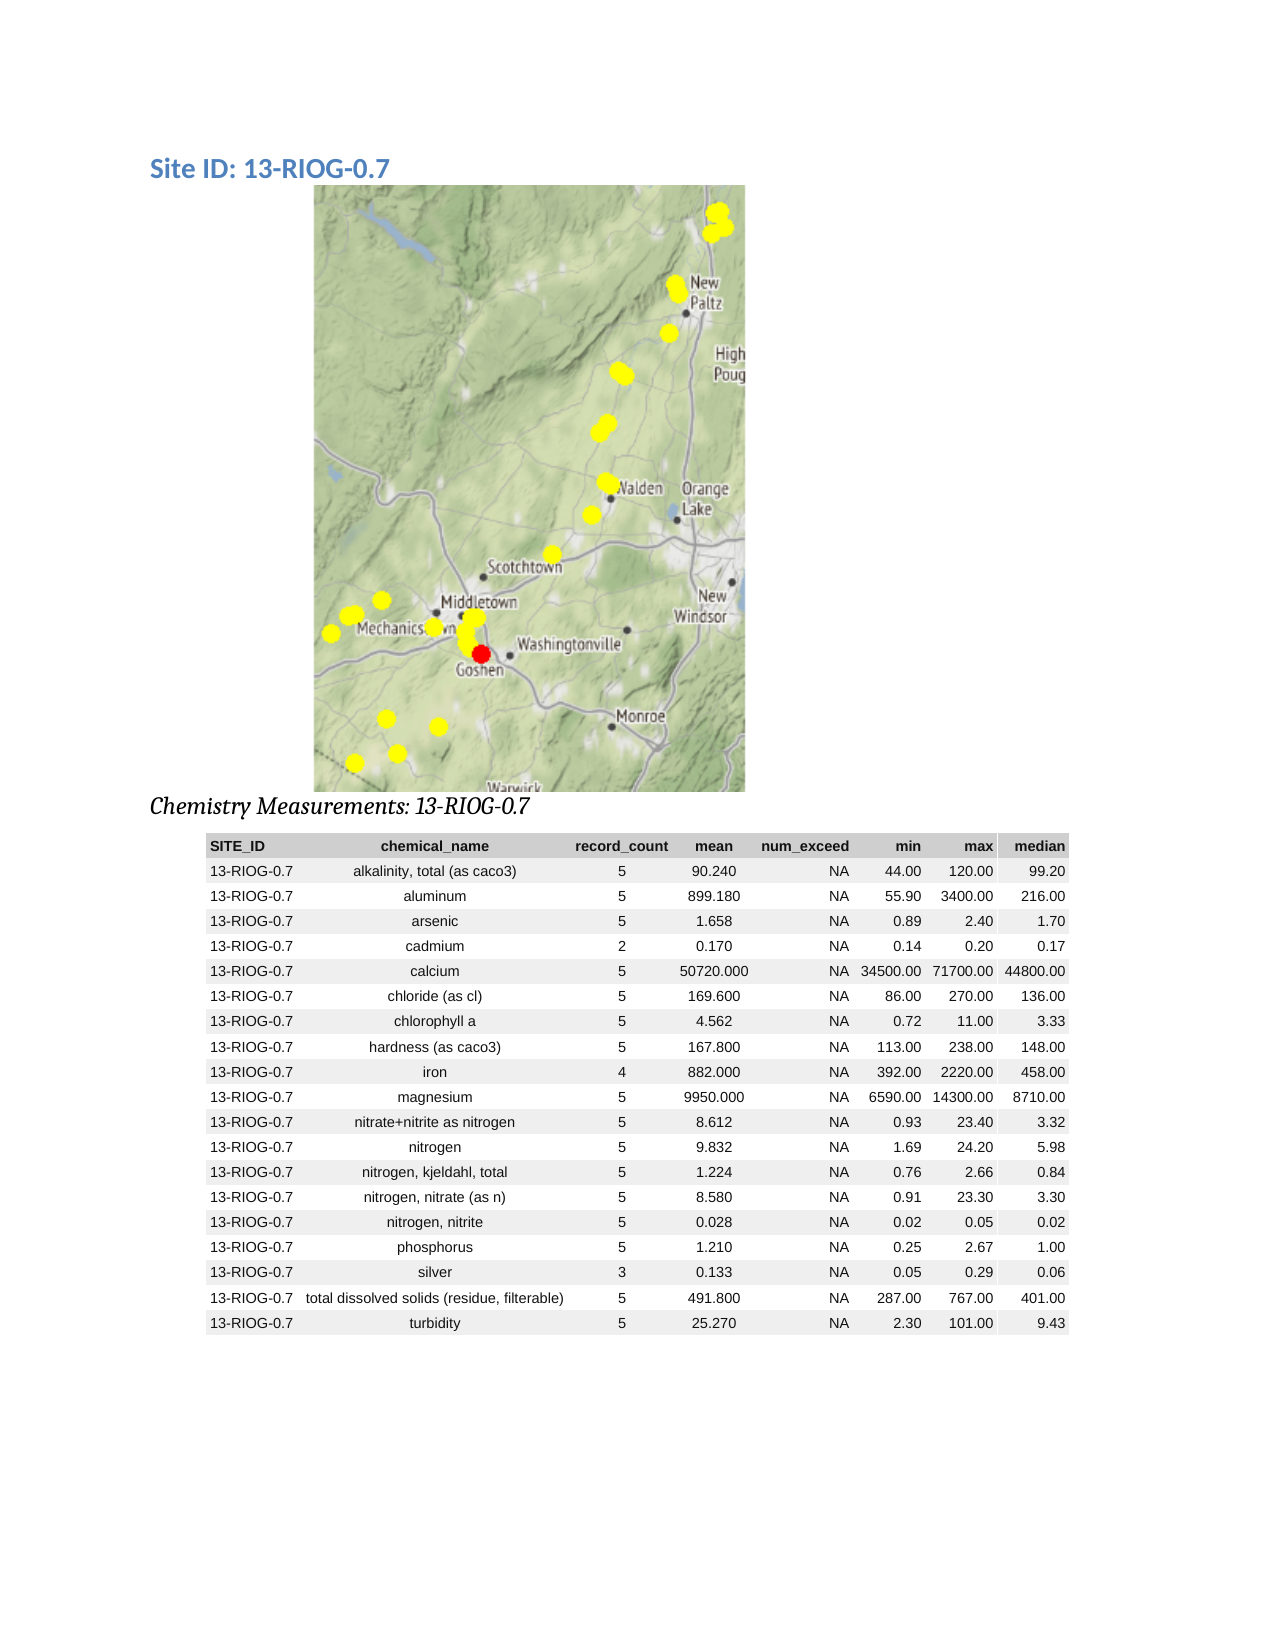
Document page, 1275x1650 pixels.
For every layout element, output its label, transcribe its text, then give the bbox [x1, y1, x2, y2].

table_cell 13-RIOG-0.7 [206, 1135, 300, 1159]
table_cell 3.30 [998, 1185, 1069, 1210]
table_cell 216.00 [998, 884, 1069, 908]
table_cell 0.028 [674, 1210, 754, 1235]
table_cell 0.02 [853, 1210, 925, 1235]
table_cell 2.40 [925, 909, 997, 934]
table_cell NA [754, 1009, 853, 1034]
table_cell 13-RIOG-0.7 [206, 1160, 300, 1185]
table_cell 6590.00 [853, 1084, 925, 1109]
table_cell nitrogen, nitrite [300, 1210, 570, 1235]
table_cell 13-RIOG-0.7 [206, 984, 300, 1009]
table_cell aluminum [300, 884, 570, 908]
table_cell 24.20 [925, 1135, 997, 1159]
table_cell NA [754, 1135, 853, 1159]
table_cell 5 [570, 1009, 674, 1034]
table_cell 5 [570, 1235, 674, 1260]
table_cell total dissolved solids (residue, filterable) [300, 1285, 570, 1310]
table_cell 5.98 [998, 1135, 1069, 1159]
table_cell 458.00 [998, 1059, 1069, 1084]
table_cell 13-RIOG-0.7 [206, 934, 300, 959]
table_cell NA [754, 1059, 853, 1084]
table_cell 5 [570, 1285, 674, 1310]
table_cell 0.89 [853, 909, 925, 934]
table_cell 5 [570, 858, 674, 883]
table_cell NA [754, 884, 853, 908]
table_cell 3 [570, 1260, 674, 1285]
table_cell 13-RIOG-0.7 [206, 1235, 300, 1260]
table_cell NA [754, 984, 853, 1009]
table_cell nitrogen, kjeldahl, total [300, 1160, 570, 1185]
table_cell NA [754, 1160, 853, 1185]
table_cell 0.05 [925, 1210, 997, 1235]
table_cell iron [300, 1059, 570, 1084]
table_cell 899.180 [674, 884, 754, 908]
table_cell 5 [570, 1084, 674, 1109]
table_cell NA [754, 1034, 853, 1059]
table_cell 1.69 [853, 1135, 925, 1159]
table_cell calcium [300, 959, 570, 984]
text Chemistry Measurements: 13-RIOG-0.7 [150, 792, 1125, 821]
table_cell 2.67 [925, 1235, 997, 1260]
table_cell 5 [570, 1210, 674, 1235]
table_cell 8710.00 [998, 1084, 1069, 1109]
table_cell 86.00 [853, 984, 925, 1009]
table_cell 13-RIOG-0.7 [206, 1260, 300, 1285]
table_cell 1.658 [674, 909, 754, 934]
table_cell NA [754, 1260, 853, 1285]
table_cell 23.40 [925, 1109, 997, 1134]
table_cell turbidity [300, 1310, 570, 1335]
table_cell 3.33 [998, 1009, 1069, 1034]
table_cell NA [754, 1084, 853, 1109]
picture [150, 185, 908, 792]
table_cell 13-RIOG-0.7 [206, 1059, 300, 1084]
table_cell 13-RIOG-0.7 [206, 1210, 300, 1235]
table_header median [998, 833, 1069, 858]
table_cell 13-RIOG-0.7 [206, 1185, 300, 1210]
table_cell 882.000 [674, 1059, 754, 1084]
table_cell 0.76 [853, 1160, 925, 1185]
table_cell 767.00 [925, 1285, 997, 1310]
table_cell 5 [570, 1160, 674, 1185]
table_cell 0.29 [925, 1260, 997, 1285]
table_header min [853, 833, 925, 858]
table_cell 44.00 [853, 858, 925, 883]
table_cell 0.93 [853, 1109, 925, 1134]
table_cell 287.00 [853, 1285, 925, 1310]
table_cell 99.20 [998, 858, 1069, 883]
table_cell 0.05 [853, 1260, 925, 1285]
table_cell 0.17 [998, 934, 1069, 959]
table_cell 4 [570, 1059, 674, 1084]
table_cell NA [754, 1210, 853, 1235]
table_cell 0.20 [925, 934, 997, 959]
table_cell nitrogen [300, 1135, 570, 1159]
table_cell 9950.000 [674, 1084, 754, 1109]
table_cell 392.00 [853, 1059, 925, 1084]
table_cell 4.562 [674, 1009, 754, 1034]
table_header max [925, 833, 997, 858]
table_cell 3400.00 [925, 884, 997, 908]
table_cell 491.800 [674, 1285, 754, 1310]
table_header mean [674, 833, 754, 858]
table_cell 13-RIOG-0.7 [206, 1009, 300, 1034]
table_cell phosphorus [300, 1235, 570, 1260]
table_cell 13-RIOG-0.7 [206, 909, 300, 934]
table_cell 136.00 [998, 984, 1069, 1009]
table_cell 71700.00 [925, 959, 997, 984]
table_cell NA [754, 959, 853, 984]
table_cell 270.00 [925, 984, 997, 1009]
table_cell 0.170 [674, 934, 754, 959]
table_cell 120.00 [925, 858, 997, 883]
table_header record_count [570, 833, 674, 858]
table_cell 13-RIOG-0.7 [206, 884, 300, 908]
table_cell 8.612 [674, 1109, 754, 1134]
table_cell 401.00 [998, 1285, 1069, 1310]
table_cell 2.30 [853, 1310, 925, 1335]
table_cell 23.30 [925, 1185, 997, 1210]
table_cell 2220.00 [925, 1059, 997, 1084]
table_cell 9.43 [998, 1310, 1069, 1335]
table_header chemical_name [300, 833, 570, 858]
table_header num_exceed [754, 833, 853, 858]
table_cell 167.800 [674, 1034, 754, 1059]
table_cell 1.70 [998, 909, 1069, 934]
table_cell chloride (as cl) [300, 984, 570, 1009]
table_cell 8.580 [674, 1185, 754, 1210]
table_cell 44800.00 [998, 959, 1069, 984]
table_cell arsenic [300, 909, 570, 934]
table_cell 1.00 [998, 1235, 1069, 1260]
table_cell 5 [570, 884, 674, 908]
table_cell 9.832 [674, 1135, 754, 1159]
table_cell 13-RIOG-0.7 [206, 1034, 300, 1059]
table_cell 0.14 [853, 934, 925, 959]
table_cell NA [754, 1109, 853, 1134]
table_cell 13-RIOG-0.7 [206, 1310, 300, 1335]
table_cell NA [754, 1235, 853, 1260]
table_cell 0.84 [998, 1160, 1069, 1185]
table_cell 5 [570, 1185, 674, 1210]
table_cell 0.02 [998, 1210, 1069, 1235]
table_cell 238.00 [925, 1034, 997, 1059]
table_cell cadmium [300, 934, 570, 959]
table_cell 113.00 [853, 1034, 925, 1059]
table_cell magnesium [300, 1084, 570, 1109]
table_cell 55.90 [853, 884, 925, 908]
table_cell NA [754, 858, 853, 883]
table_cell 13-RIOG-0.7 [206, 858, 300, 883]
table_header SITE_ID [206, 833, 300, 858]
table_cell 5 [570, 1135, 674, 1159]
table_cell nitrate+nitrite as nitrogen [300, 1109, 570, 1134]
table_cell 5 [570, 984, 674, 1009]
table_cell 148.00 [998, 1034, 1069, 1059]
table_cell 5 [570, 959, 674, 984]
table_cell 13-RIOG-0.7 [206, 1285, 300, 1310]
table_cell 169.600 [674, 984, 754, 1009]
table_cell 101.00 [925, 1310, 997, 1335]
table_cell 13-RIOG-0.7 [206, 959, 300, 984]
table_cell 13-RIOG-0.7 [206, 1084, 300, 1109]
table_cell NA [754, 1285, 853, 1310]
table_cell 2 [570, 934, 674, 959]
table_cell 25.270 [674, 1310, 754, 1335]
table_cell alkalinity, total (as caco3) [300, 858, 570, 883]
table_cell NA [754, 934, 853, 959]
table_cell NA [754, 1310, 853, 1335]
table_cell 0.91 [853, 1185, 925, 1210]
table_cell 0.72 [853, 1009, 925, 1034]
table_cell 0.133 [674, 1260, 754, 1285]
table_cell 34500.00 [853, 959, 925, 984]
table_cell 5 [570, 1109, 674, 1134]
table_cell hardness (as caco3) [300, 1034, 570, 1059]
table_cell silver [300, 1260, 570, 1285]
table_cell 5 [570, 1034, 674, 1059]
table_cell 5 [570, 1310, 674, 1335]
table_cell 0.06 [998, 1260, 1069, 1285]
table_cell 2.66 [925, 1160, 997, 1185]
table_cell 1.224 [674, 1160, 754, 1185]
table_cell 5 [570, 909, 674, 934]
table_cell 11.00 [925, 1009, 997, 1034]
table_cell nitrogen, nitrate (as n) [300, 1185, 570, 1210]
table_cell NA [754, 1185, 853, 1210]
table_cell NA [754, 909, 853, 934]
table_cell chlorophyll a [300, 1009, 570, 1034]
table_cell 50720.000 [674, 959, 754, 984]
table_cell 14300.00 [925, 1084, 997, 1109]
table_cell 3.32 [998, 1109, 1069, 1134]
table_cell 0.25 [853, 1235, 925, 1260]
table_cell 90.240 [674, 858, 754, 883]
table_cell 1.210 [674, 1235, 754, 1260]
table_cell 13-RIOG-0.7 [206, 1109, 300, 1134]
